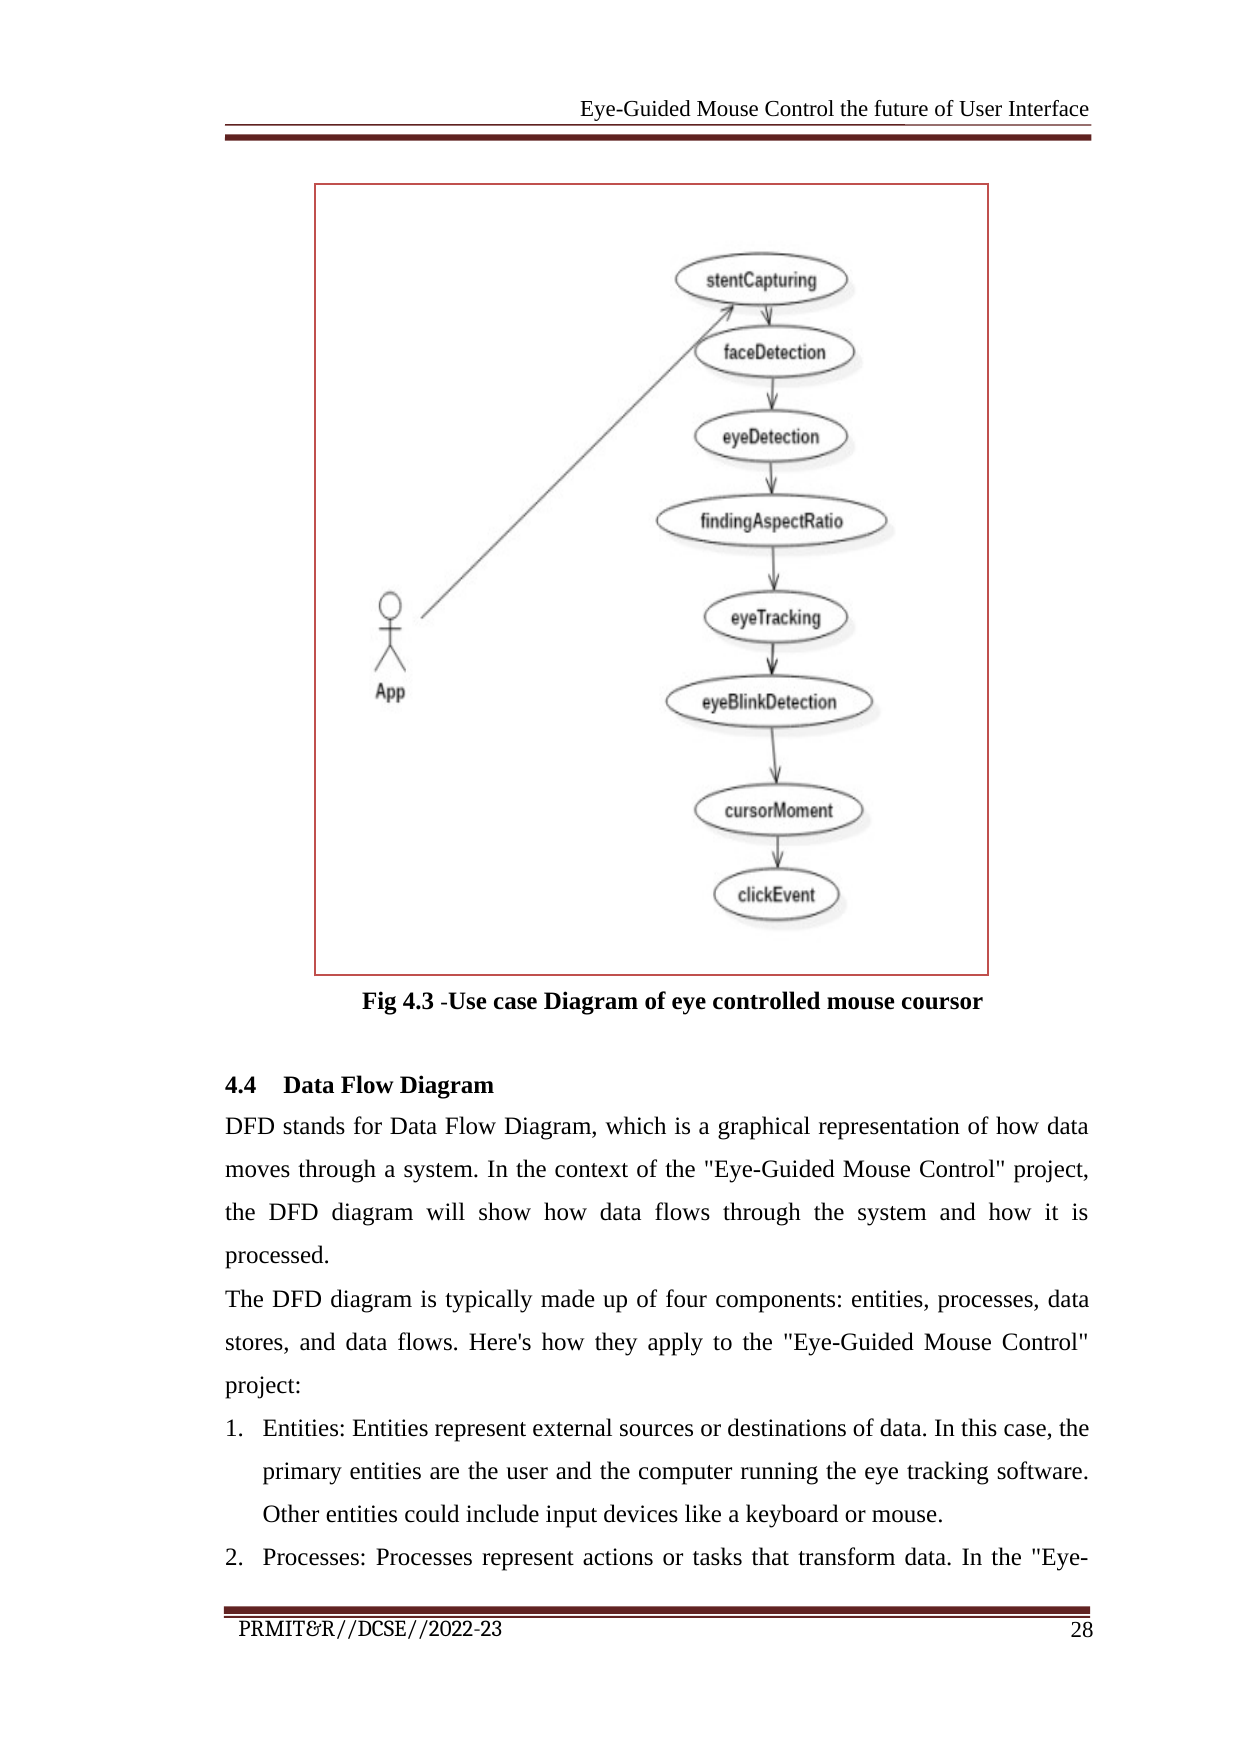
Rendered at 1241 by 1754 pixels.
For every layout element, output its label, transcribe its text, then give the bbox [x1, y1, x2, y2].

list Entities: Entities represent external sources or destinations of data. In this case, the primary entities are the user and the computer running the eye tracking software. Other entities could include input devices like a keyboard or mouse. [225, 1413, 1090, 1528]
list Data Flow Diagram [225, 1070, 1090, 1099]
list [225, 1542, 1090, 1571]
text DFD stands for Data Flow Diagram, which is a graphical representation of how data moves through a system. In the context of the "Eye-Guided Mouse Control" project, the DFD diagram will show how data flows through the system and how it is processed. [225, 1111, 1090, 1269]
text The DFD diagram is typically made up of four components: entities, processes, data stores, and data flows. Here's how they apply to the "Eye-Guided Mouse Control" project: [225, 1284, 1090, 1399]
picture [316, 185, 987, 974]
